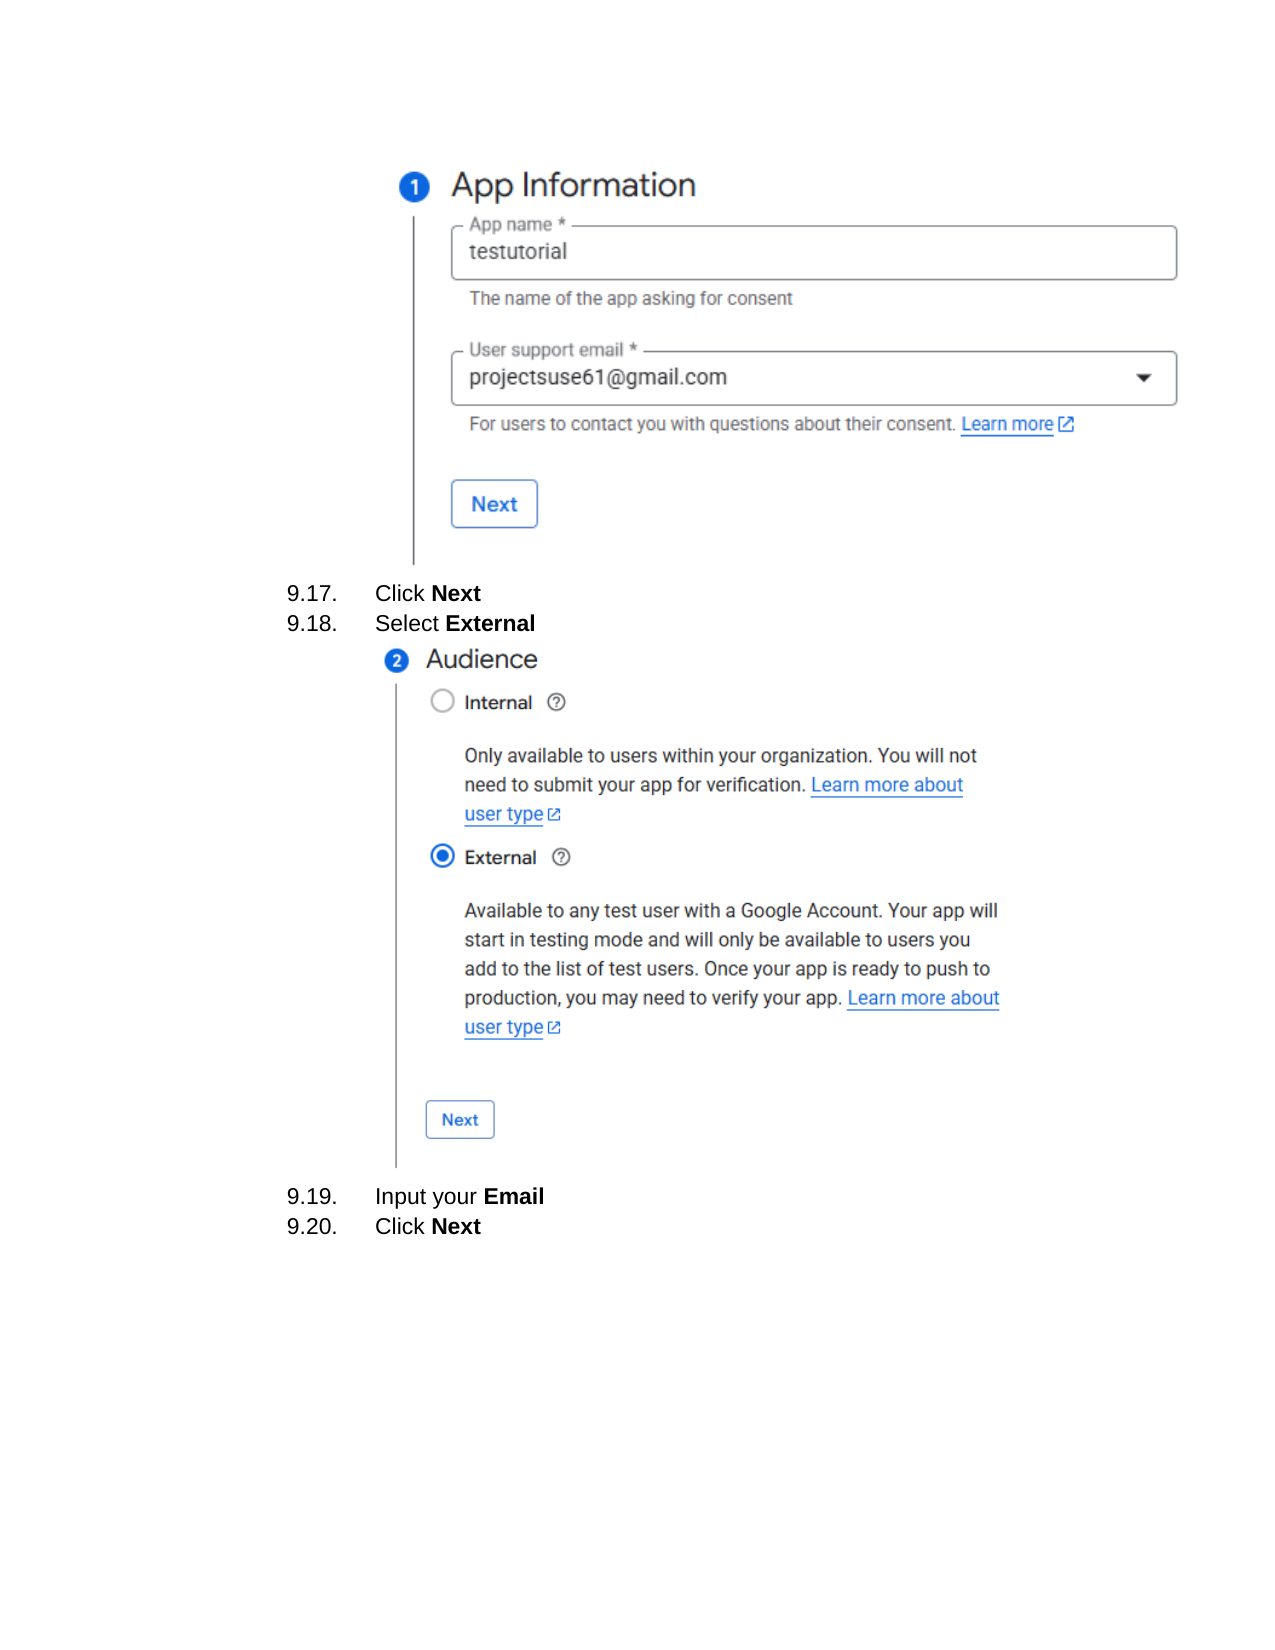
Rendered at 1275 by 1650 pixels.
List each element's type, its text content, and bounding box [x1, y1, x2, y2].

picture [375, 640, 1020, 1179]
picture [375, 150, 1196, 576]
list Input your Email [337, 1183, 1125, 1209]
list Click Next [337, 579, 1125, 606]
list Select External [337, 610, 1125, 636]
list Click Next [337, 1213, 1125, 1239]
